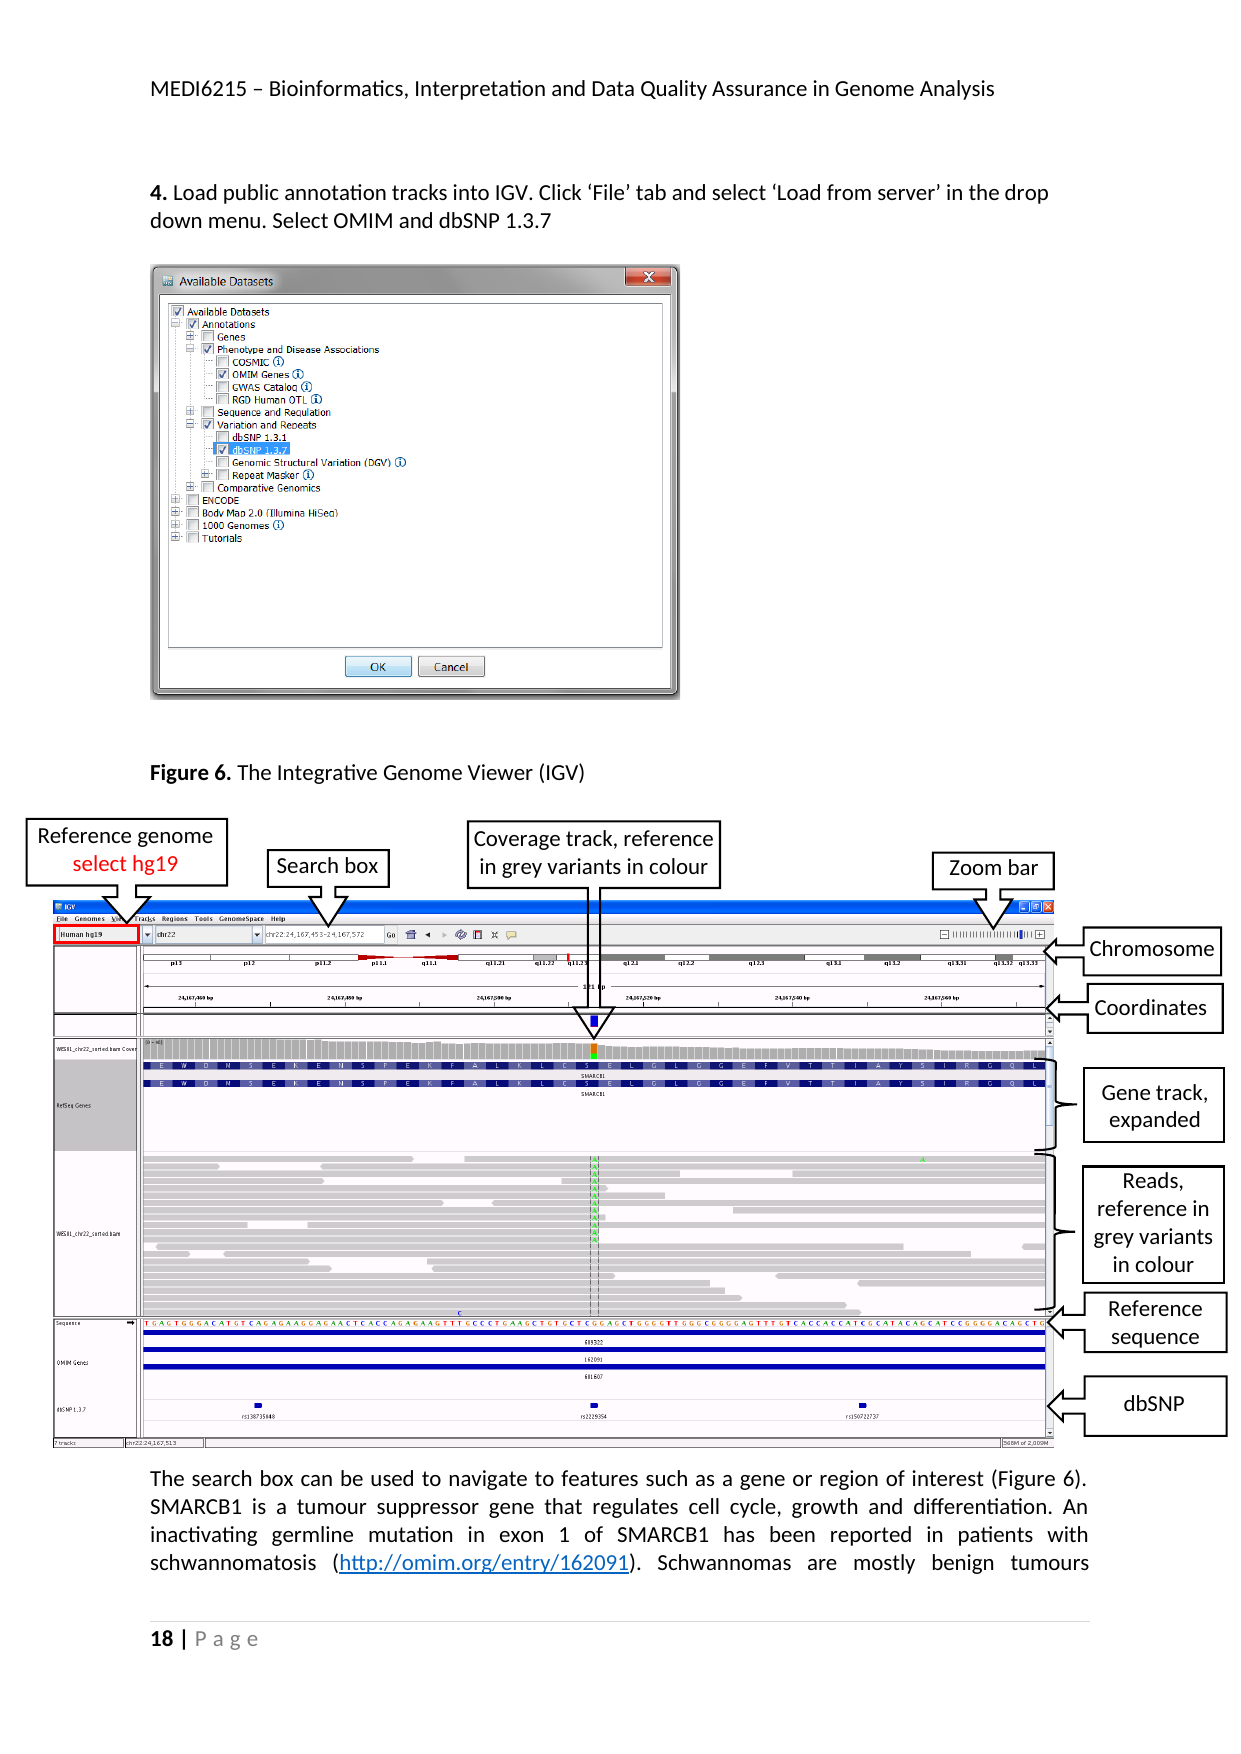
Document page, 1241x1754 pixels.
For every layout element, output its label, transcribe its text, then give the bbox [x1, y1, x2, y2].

picture [577, 900, 611, 1035]
text 4. Load public annotation tracks into IGV. Click ‘File’ tab and select ‘Load from server’ in the drop down menu. Select OMIM and dbSNP 1.3.7 [150, 178, 1090, 234]
picture [53, 900, 1054, 1448]
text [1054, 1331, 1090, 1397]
picture [53, 900, 125, 924]
picture [1038, 1150, 1054, 1154]
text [150, 1415, 1090, 1576]
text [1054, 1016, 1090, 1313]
picture [56, 927, 137, 941]
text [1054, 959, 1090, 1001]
text Figure 6. The Integrative Genome Viewer (IGV) [150, 758, 1090, 786]
picture [150, 264, 680, 700]
